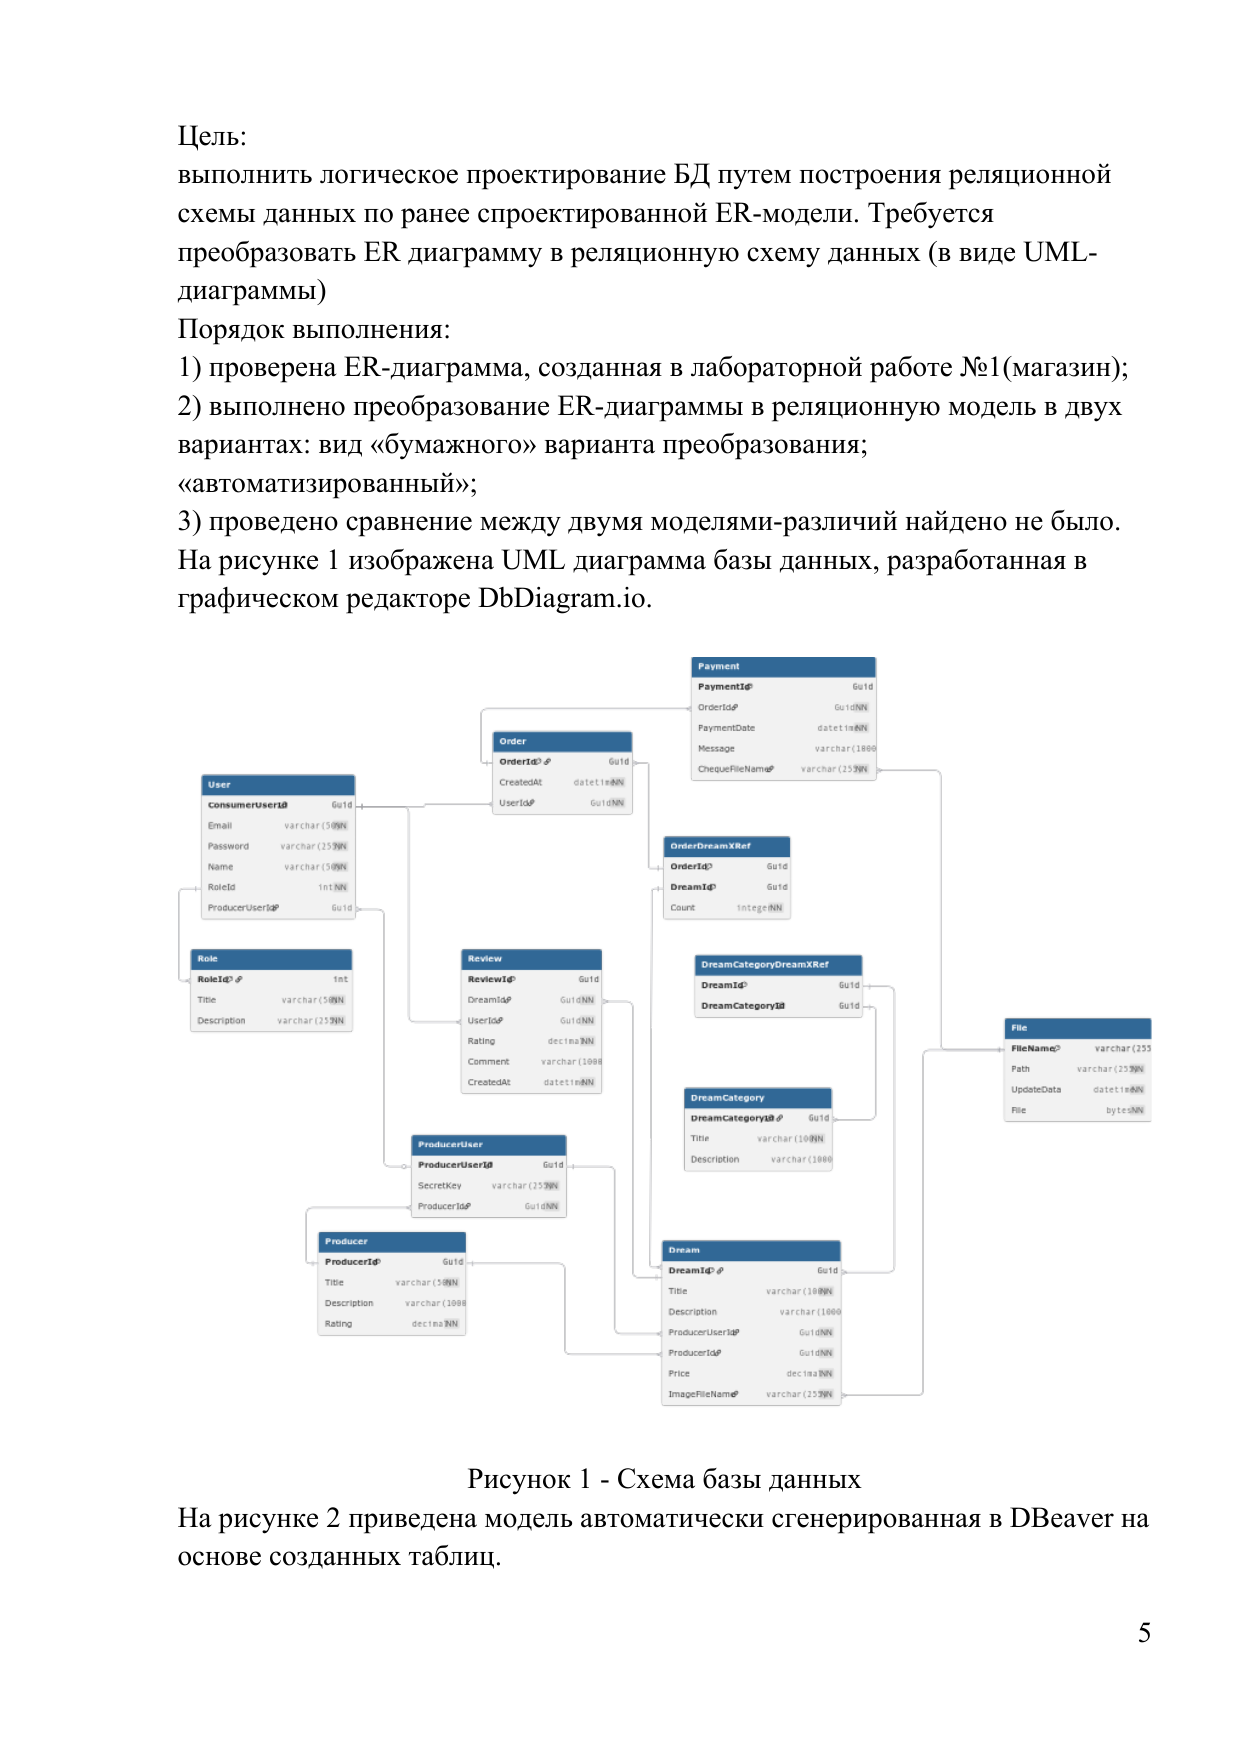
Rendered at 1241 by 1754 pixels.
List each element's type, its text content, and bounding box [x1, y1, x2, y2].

text На рисунке 1 изображена UML диаграмма базы данных, разработанная в графическом редакторе DbDiagram.io. [177, 542, 1152, 614]
text На рисунке 2 приведена модель автоматически сгенерированная в DBeaver на основе созданных таблиц. [177, 1500, 1152, 1572]
text 1) проверена ER-диаграмма, созданная в лабораторной работе №1(магазин); [177, 349, 1152, 383]
text Порядок выполнения: [177, 311, 1152, 344]
text 2) выполнено преобразование ER-диаграммы в реляционную модель в двух вариантах: вид «бумажного» варианта преобразования; «автоматизированный»; [177, 388, 1152, 498]
text выполнить логическое проектирование БД путем построения реляционной схемы данных по ранее спроектированной ER-модели. Требуется преобразовать ER диаграмму в реляционную схему данных (в виде UML-диаграммы) [177, 157, 1152, 306]
picture [177, 657, 1152, 1413]
text Цель: [177, 118, 1152, 152]
text 3) проведено сравнение между двумя моделями-различий найдено не было. [177, 503, 1152, 537]
text Рисунок 1 - Схема базы данных [177, 1461, 1152, 1495]
